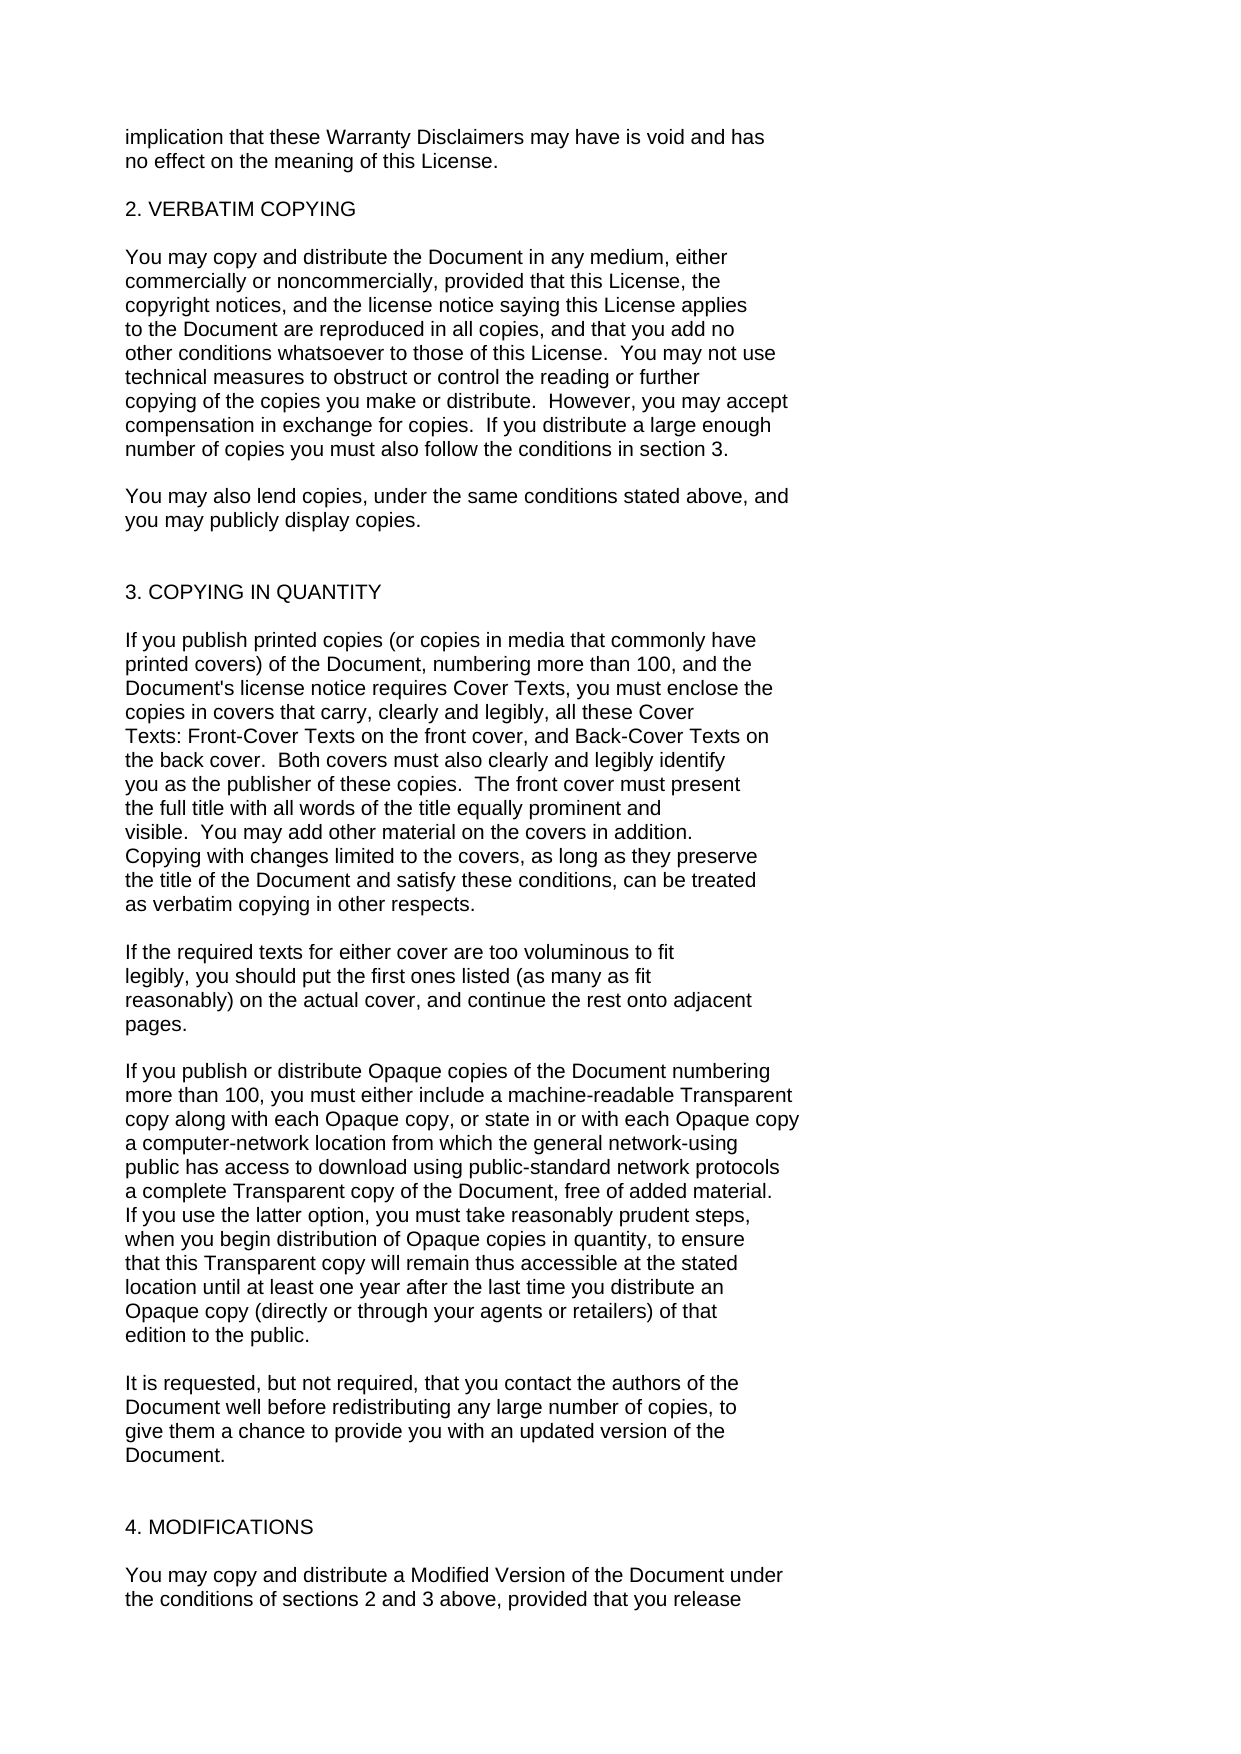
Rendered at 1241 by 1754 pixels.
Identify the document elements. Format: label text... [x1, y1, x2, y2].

text public has access to download using public-standard network protocols [125, 1155, 1115, 1179]
text printed covers) of the Document, numbering more than 100, and the [125, 652, 1115, 676]
text a complete Transparent copy of the Document, free of added material. [125, 1179, 1115, 1203]
text Document's license notice requires Cover Texts, you must enclose the [125, 676, 1115, 700]
text technical measures to obstruct or control the reading or further [125, 364, 1115, 388]
text to the Document are reproduced in all copies, and that you add no [125, 317, 1115, 341]
text a computer-network location from which the general network-using [125, 1131, 1115, 1155]
text give them a chance to provide you with an updated version of the [125, 1419, 1115, 1443]
text the conditions of sections 2 and 3 above, provided that you release [125, 1586, 1115, 1610]
text copy along with each Opaque copy, or state in or with each Opaque copy [125, 1107, 1115, 1131]
text visible. You may add other material on the covers in addition. [125, 820, 1115, 844]
text you may publicly display copies. [125, 508, 1115, 532]
text copies in covers that carry, clearly and legibly, all these Cover [125, 700, 1115, 724]
text 3. COPYING IN QUANTITY [125, 580, 1115, 604]
text number of copies you must also follow the conditions in section 3. [125, 436, 1115, 460]
text commercially or noncommercially, provided that this License, the [125, 269, 1115, 293]
text If you use the latter option, you must take reasonably prudent steps, [125, 1203, 1115, 1227]
text location until at least one year after the last time you distribute an [125, 1275, 1115, 1299]
text more than 100, you must either include a machine-readable Transparent [125, 1083, 1115, 1107]
text Copying with changes limited to the covers, as long as they preserve [125, 844, 1115, 868]
text that this Transparent copy will remain thus accessible at the stated [125, 1251, 1115, 1275]
text It is requested, but not required, that you contact the authors of the [125, 1371, 1115, 1395]
text when you begin distribution of Opaque copies in quantity, to ensure [125, 1227, 1115, 1251]
text edition to the public. [125, 1323, 1115, 1347]
text copyright notices, and the license notice saying this License applies [125, 293, 1115, 317]
text 4. MODIFICATIONS [125, 1514, 1115, 1538]
text no effect on the meaning of this License. [125, 149, 1115, 173]
text If you publish printed copies (or copies in media that commonly have [125, 628, 1115, 652]
text as verbatim copying in other respects. [125, 892, 1115, 916]
text You may copy and distribute a Modified Version of the Document under [125, 1562, 1115, 1586]
text the title of the Document and satisfy these conditions, can be treated [125, 868, 1115, 892]
text implication that these Warranty Disclaimers may have is void and has [125, 125, 1115, 149]
text Texts: Front-Cover Texts on the front cover, and Back-Cover Texts on [125, 724, 1115, 748]
text legibly, you should put the first ones listed (as many as fit [125, 963, 1115, 987]
text you as the publisher of these copies. The front cover must present [125, 772, 1115, 796]
text Document. [125, 1443, 1115, 1467]
text reasonably) on the actual cover, and continue the rest onto adjacent [125, 987, 1115, 1011]
text the back cover. Both covers must also clearly and legibly identify [125, 748, 1115, 772]
text Opaque copy (directly or through your agents or retailers) of that [125, 1299, 1115, 1323]
text If you publish or distribute Opaque copies of the Document numbering [125, 1059, 1115, 1083]
text the full title with all words of the title equally prominent and [125, 796, 1115, 820]
text 2. VERBATIM COPYING [125, 197, 1115, 221]
text copying of the copies you make or distribute. However, you may accept [125, 388, 1115, 412]
text If the required texts for either cover are too voluminous to fit [125, 939, 1115, 963]
text Document well before redistributing any large number of copies, to [125, 1395, 1115, 1419]
text other conditions whatsoever to those of this License. You may not use [125, 341, 1115, 364]
text pages. [125, 1011, 1115, 1035]
text You may also lend copies, under the same conditions stated above, and [125, 484, 1115, 508]
text compensation in exchange for copies. If you distribute a large enough [125, 412, 1115, 436]
text You may copy and distribute the Document in any medium, either [125, 245, 1115, 269]
